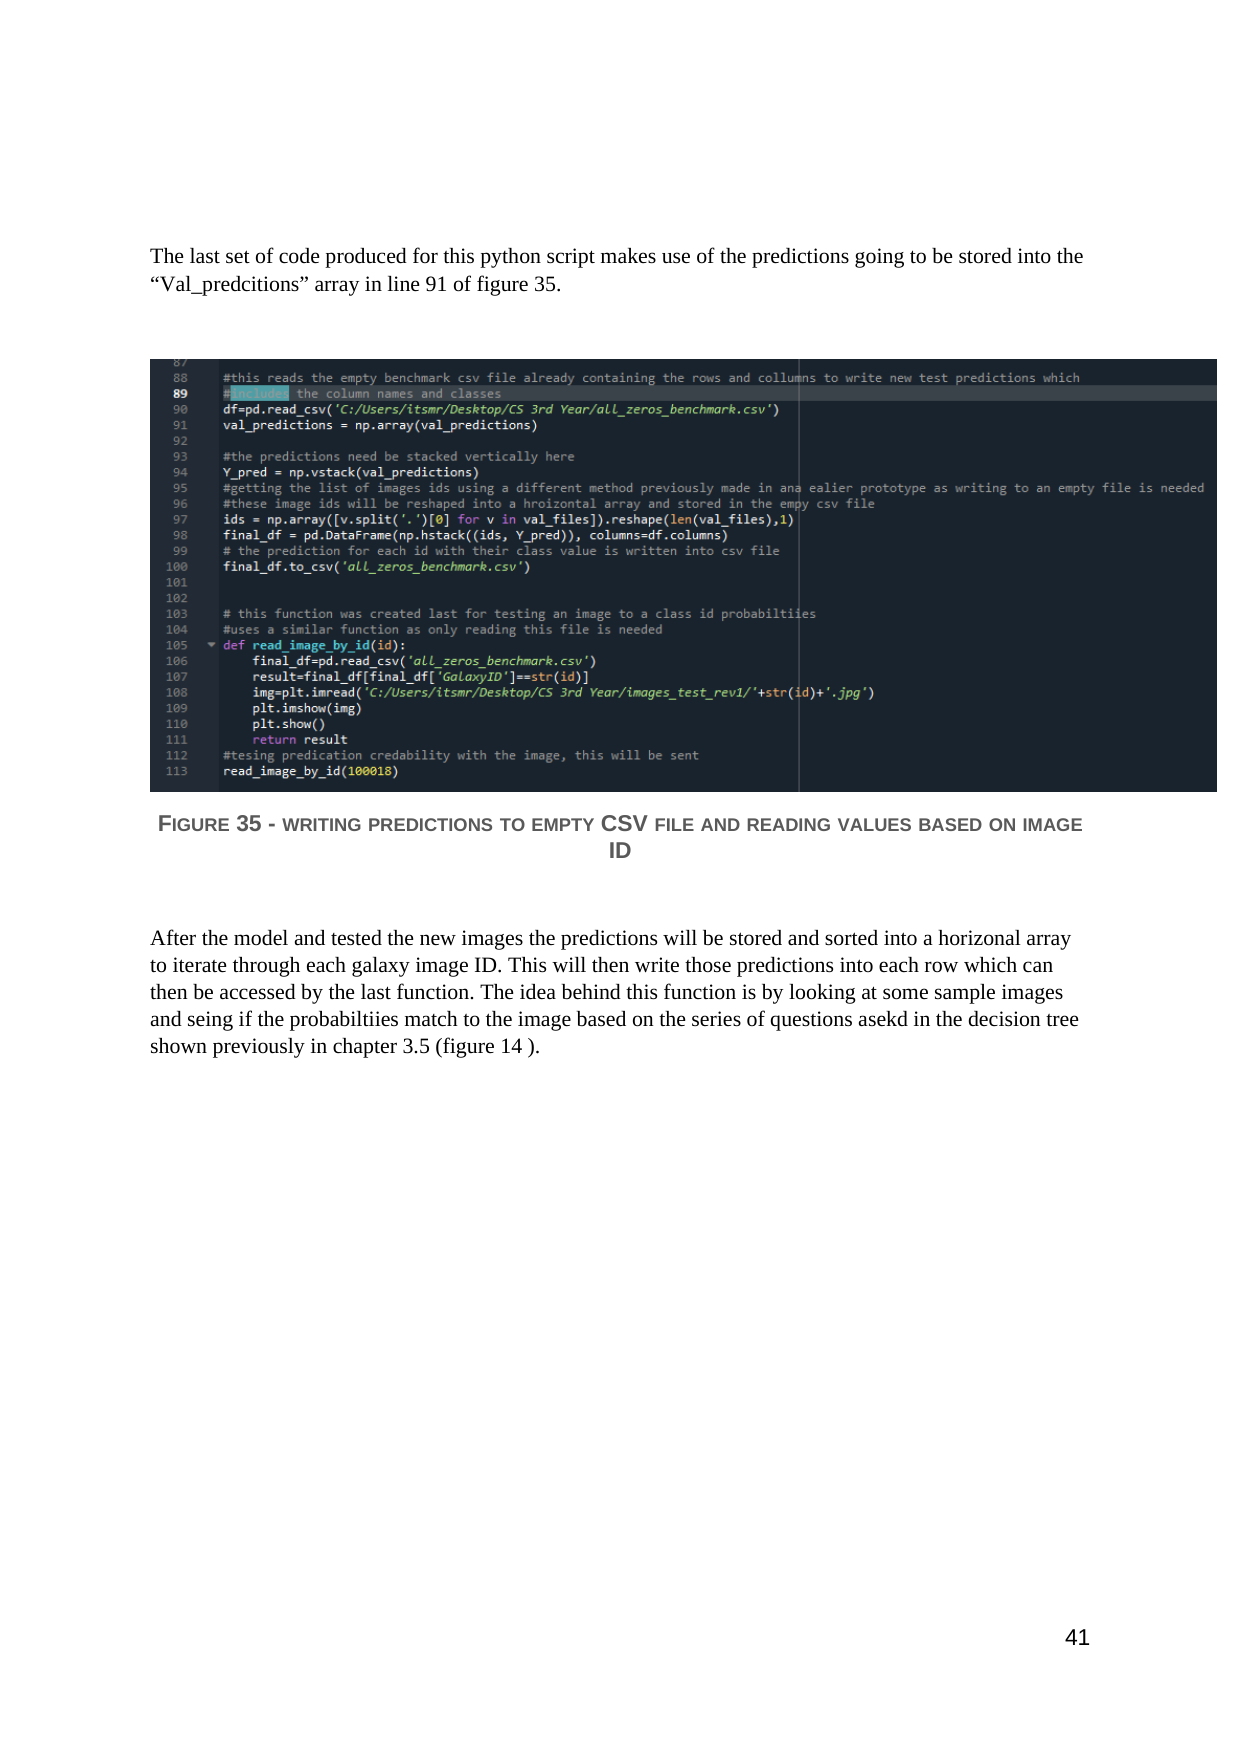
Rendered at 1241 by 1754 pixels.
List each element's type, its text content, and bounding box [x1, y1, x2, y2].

text The last set of code produced for this python script makes use of the predictions going to be stored into the “Val_predcitions” array in line 91 of figure 35. [150, 243, 1090, 296]
picture [150, 359, 1217, 792]
text After the model and tested the new images the predictions will be stored and sorted into a horizonal array to iterate through each galaxy image ID. This will then write those predictions into each row which can then be accessed by the last function. The idea behind this function is by looking at some sample images and seing if the probabiltiies match to the image based on the series of questions asekd in the decision tree shown previously in chapter 3.5 (figure 14 ). [150, 925, 1090, 1059]
